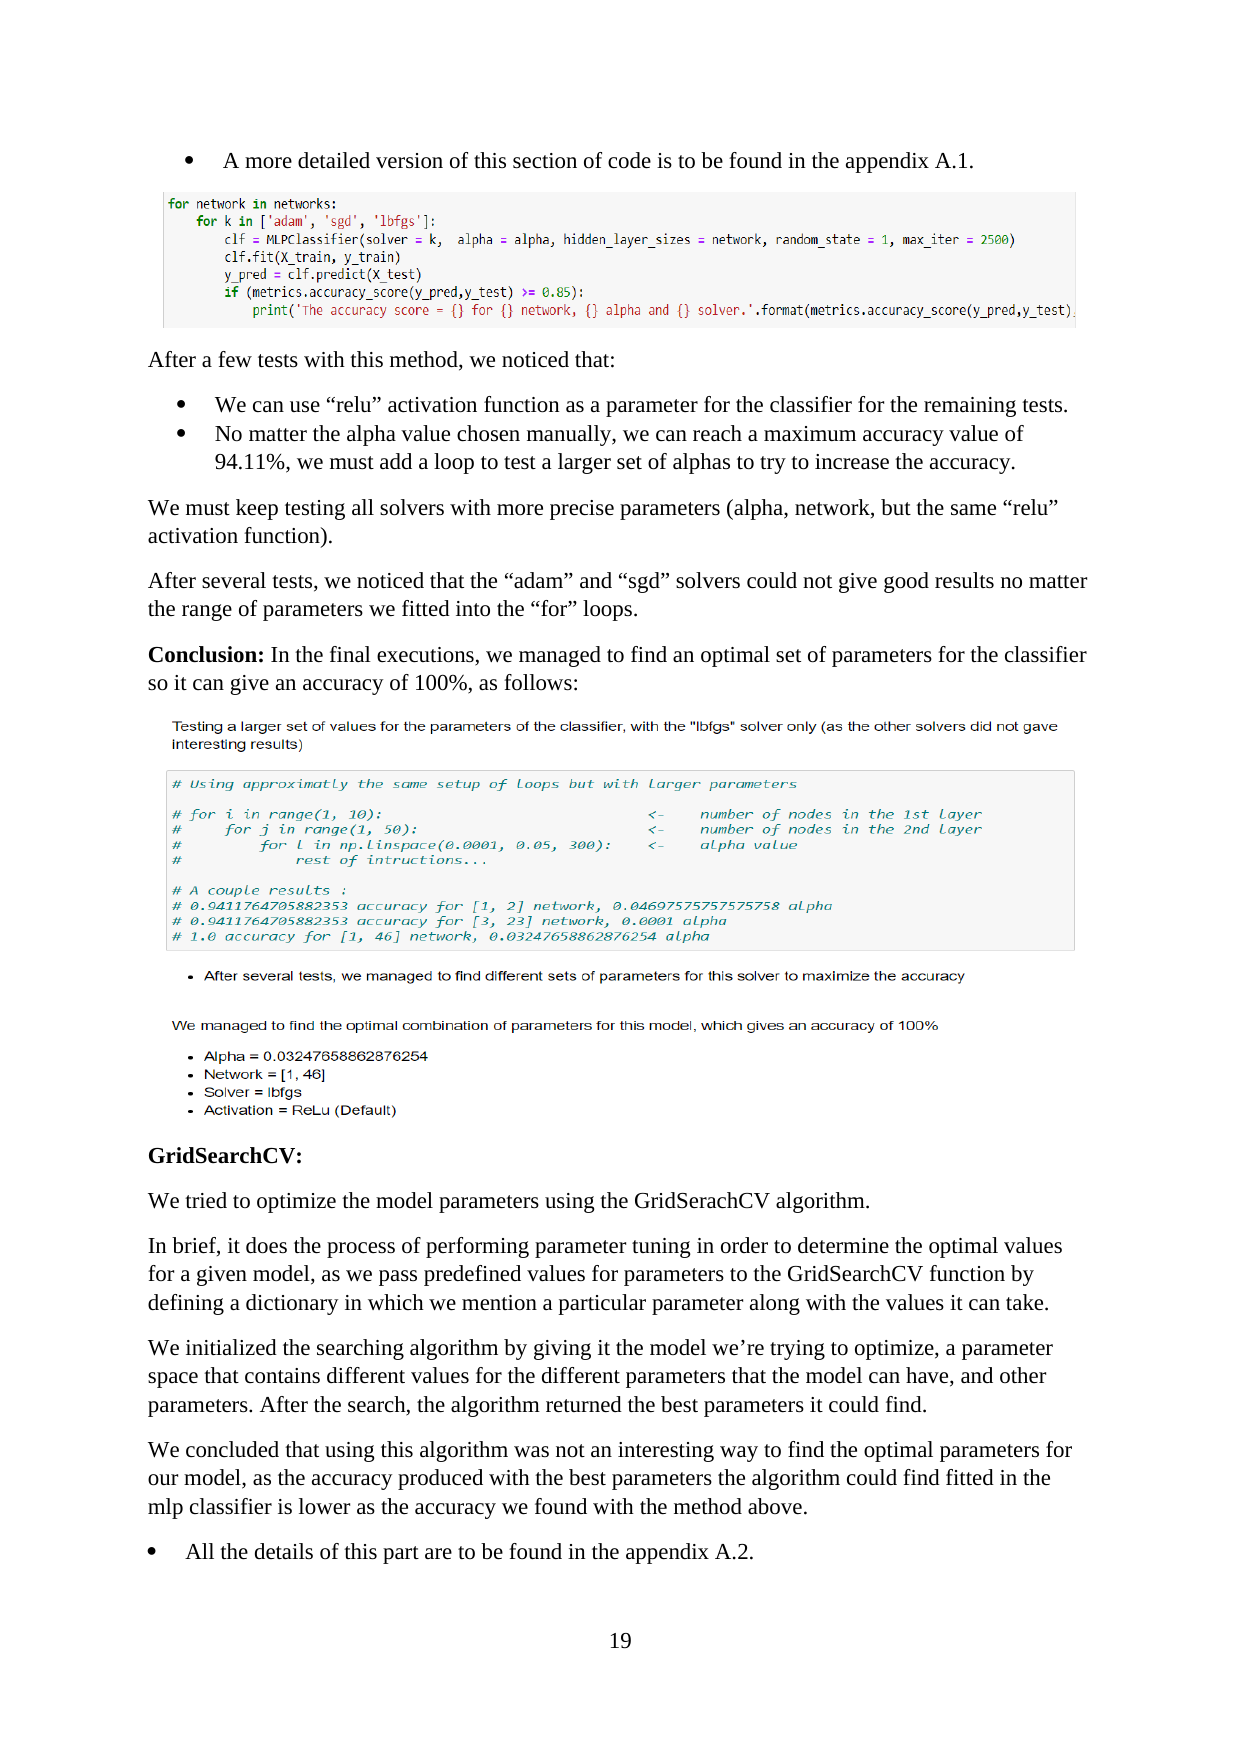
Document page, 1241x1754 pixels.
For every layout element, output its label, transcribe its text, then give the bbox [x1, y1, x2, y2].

text After several tests, we noticed that the “adam” and “sgd” solvers could not give good results no matter the range of parameters we fitted into the “for” loops. [148, 567, 1093, 622]
text We concluded that using this algorithm was not an interesting way to find the optimal parameters for our model, as the accuracy produced with the best parameters the algorithm could find fitted in the mlp classifier is lower as the accuracy we found with the method above. [148, 1436, 1093, 1519]
picture [159, 192, 1081, 328]
list A more detailed version of this section of code is to be found in the appendix A.1. [185, 148, 1093, 174]
text Conclusion: In the final executions, we managed to find an optimal set of parameters for the classifier so it can give an accuracy of 100%, as follows: [148, 641, 1093, 695]
text We initialized the searching algorithm by giving it the model we’re trying to optimize, a parameter space that contains different values for the different parameters that the model can have, and other parameters. After the search, the algorithm returned the best parameters it could find. [148, 1334, 1093, 1417]
text GridSearchCV: [148, 1142, 1093, 1168]
list We can use “relu” activation function as a parameter for the classifier for the remaining tests. [177, 392, 1093, 418]
list All the details of this part are to be found in the appendix A.2. [148, 1538, 1093, 1564]
text After a few tests with this method, we noticed that: [148, 346, 1093, 373]
text We tried to optimize the model parameters using the GridSerachCV algorithm. [148, 1187, 1093, 1213]
list No matter the alpha value chosen manually, we can reach a maximum accuracy value of 94.11%, we must add a loop to test a larger set of alphas to try to increase the accuracy. [177, 420, 1093, 475]
text In brief, it does the process of performing parameter tuning in order to determine the optimal values for a given model, as we pass predefined values for parameters to the GridSearchCV function by defining a dictionary in which we mention a particular parameter along with the values it can take. [148, 1232, 1093, 1315]
text We must keep testing all solvers with more precise parameters (alpha, network, but the same “relu” activation function). [148, 493, 1093, 548]
picture [161, 714, 1079, 1123]
